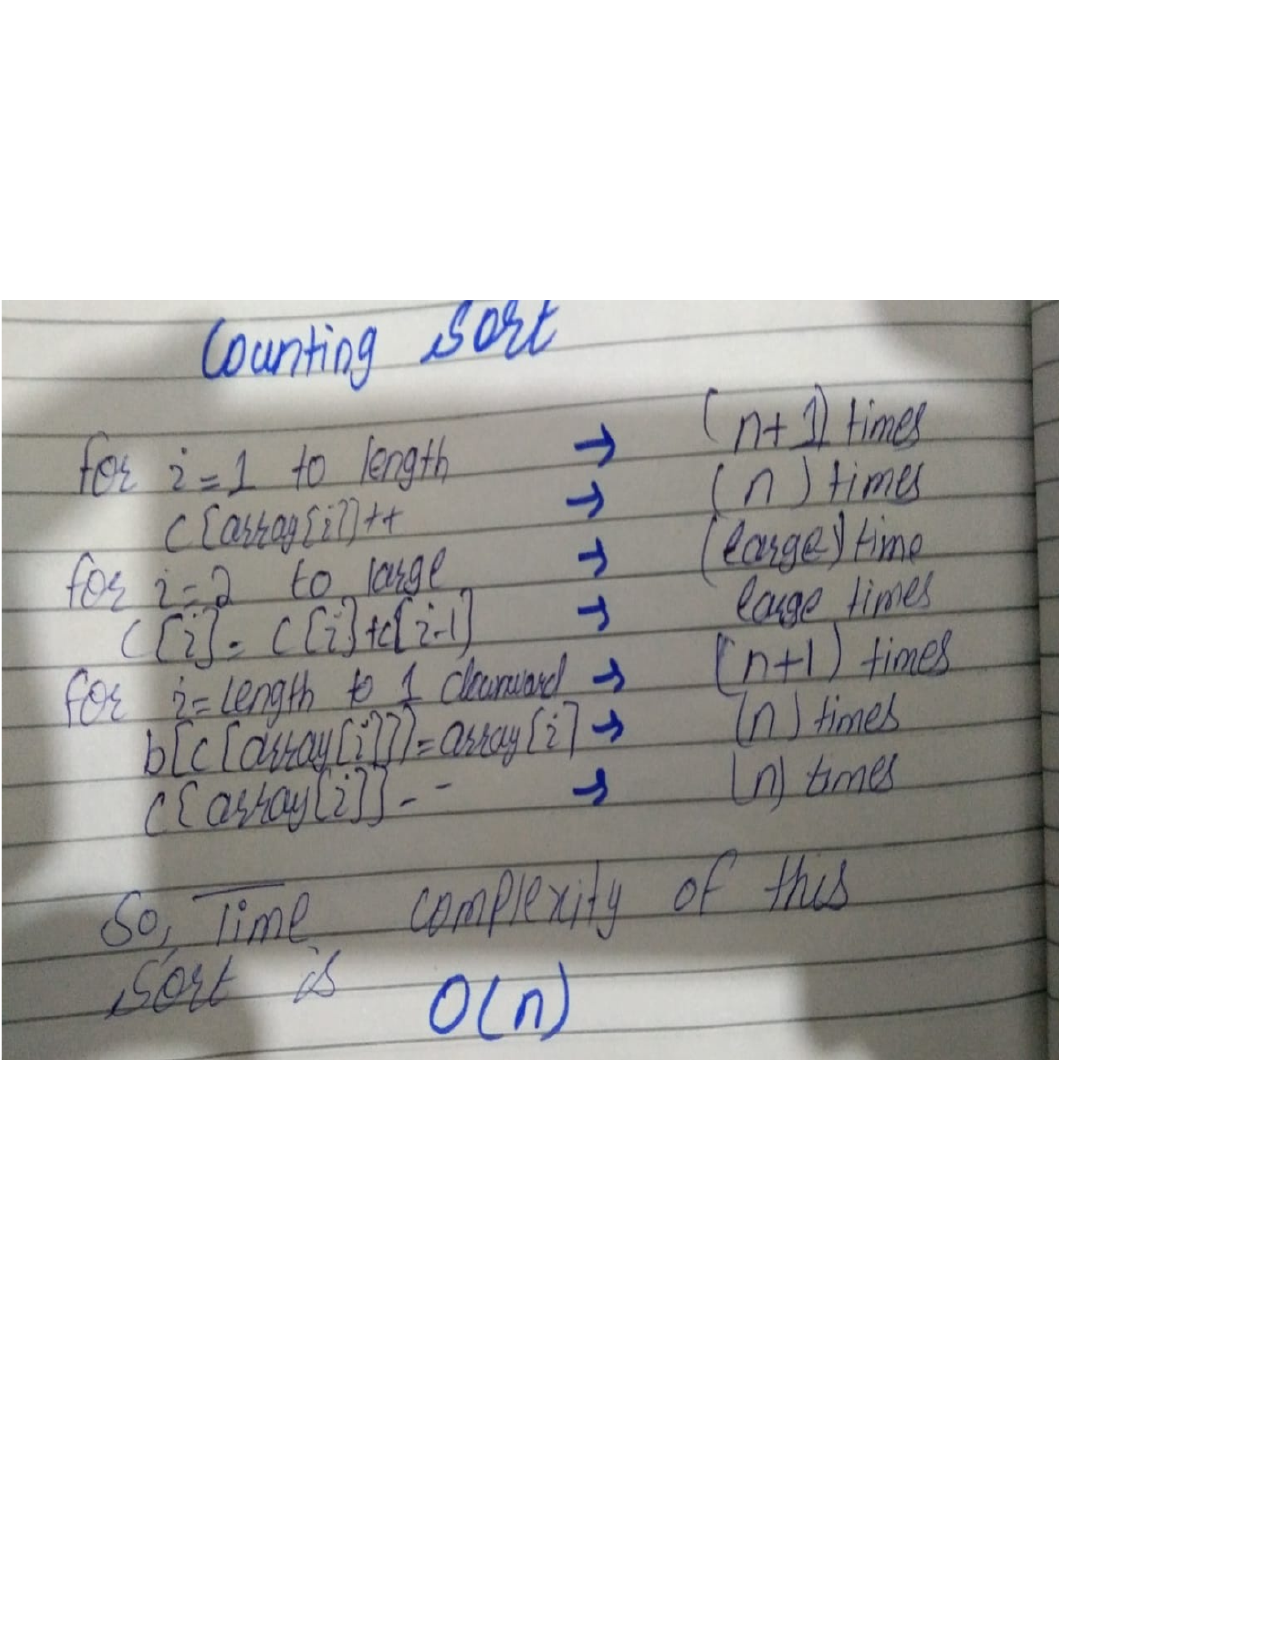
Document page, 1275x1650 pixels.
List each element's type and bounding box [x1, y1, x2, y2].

picture [3, 300, 1058, 1060]
